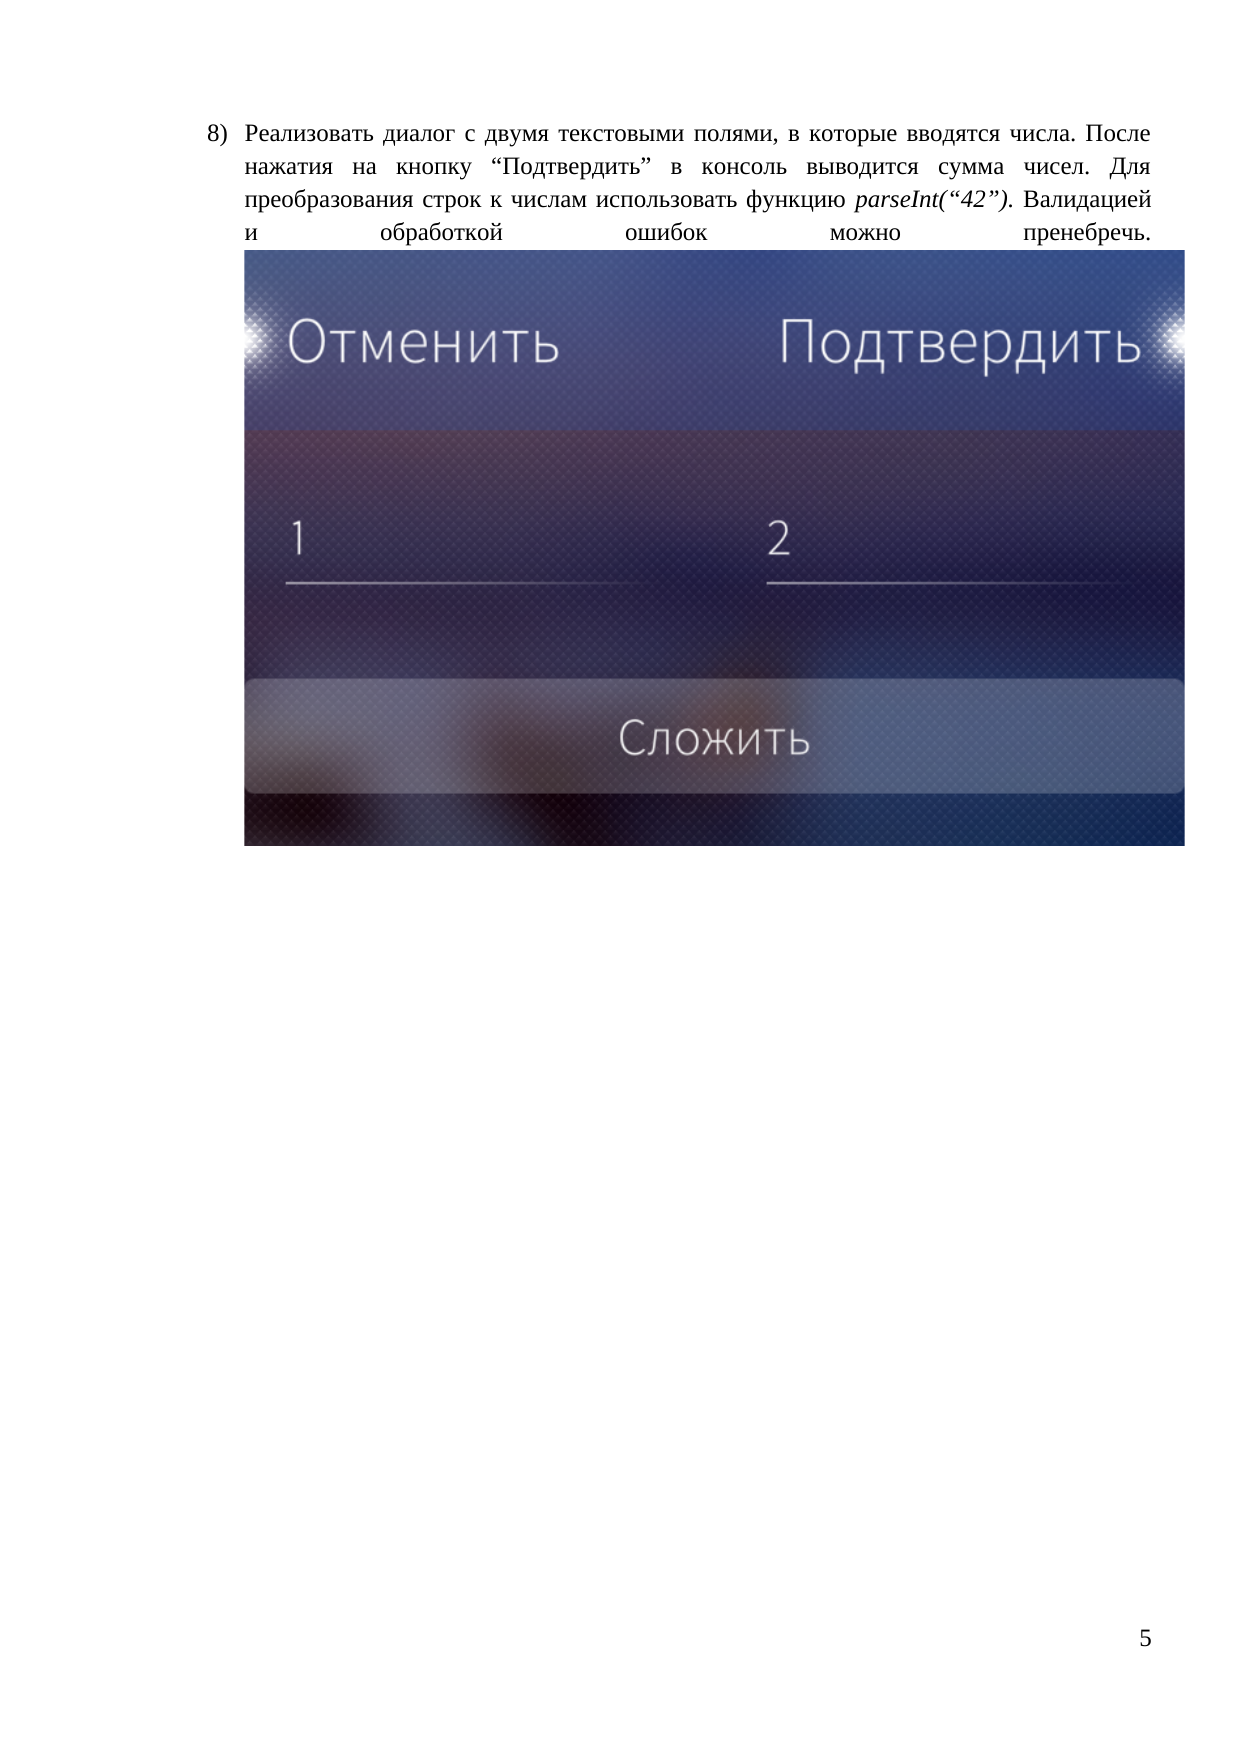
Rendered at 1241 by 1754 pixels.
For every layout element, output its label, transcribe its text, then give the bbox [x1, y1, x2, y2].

picture [244, 250, 1185, 846]
